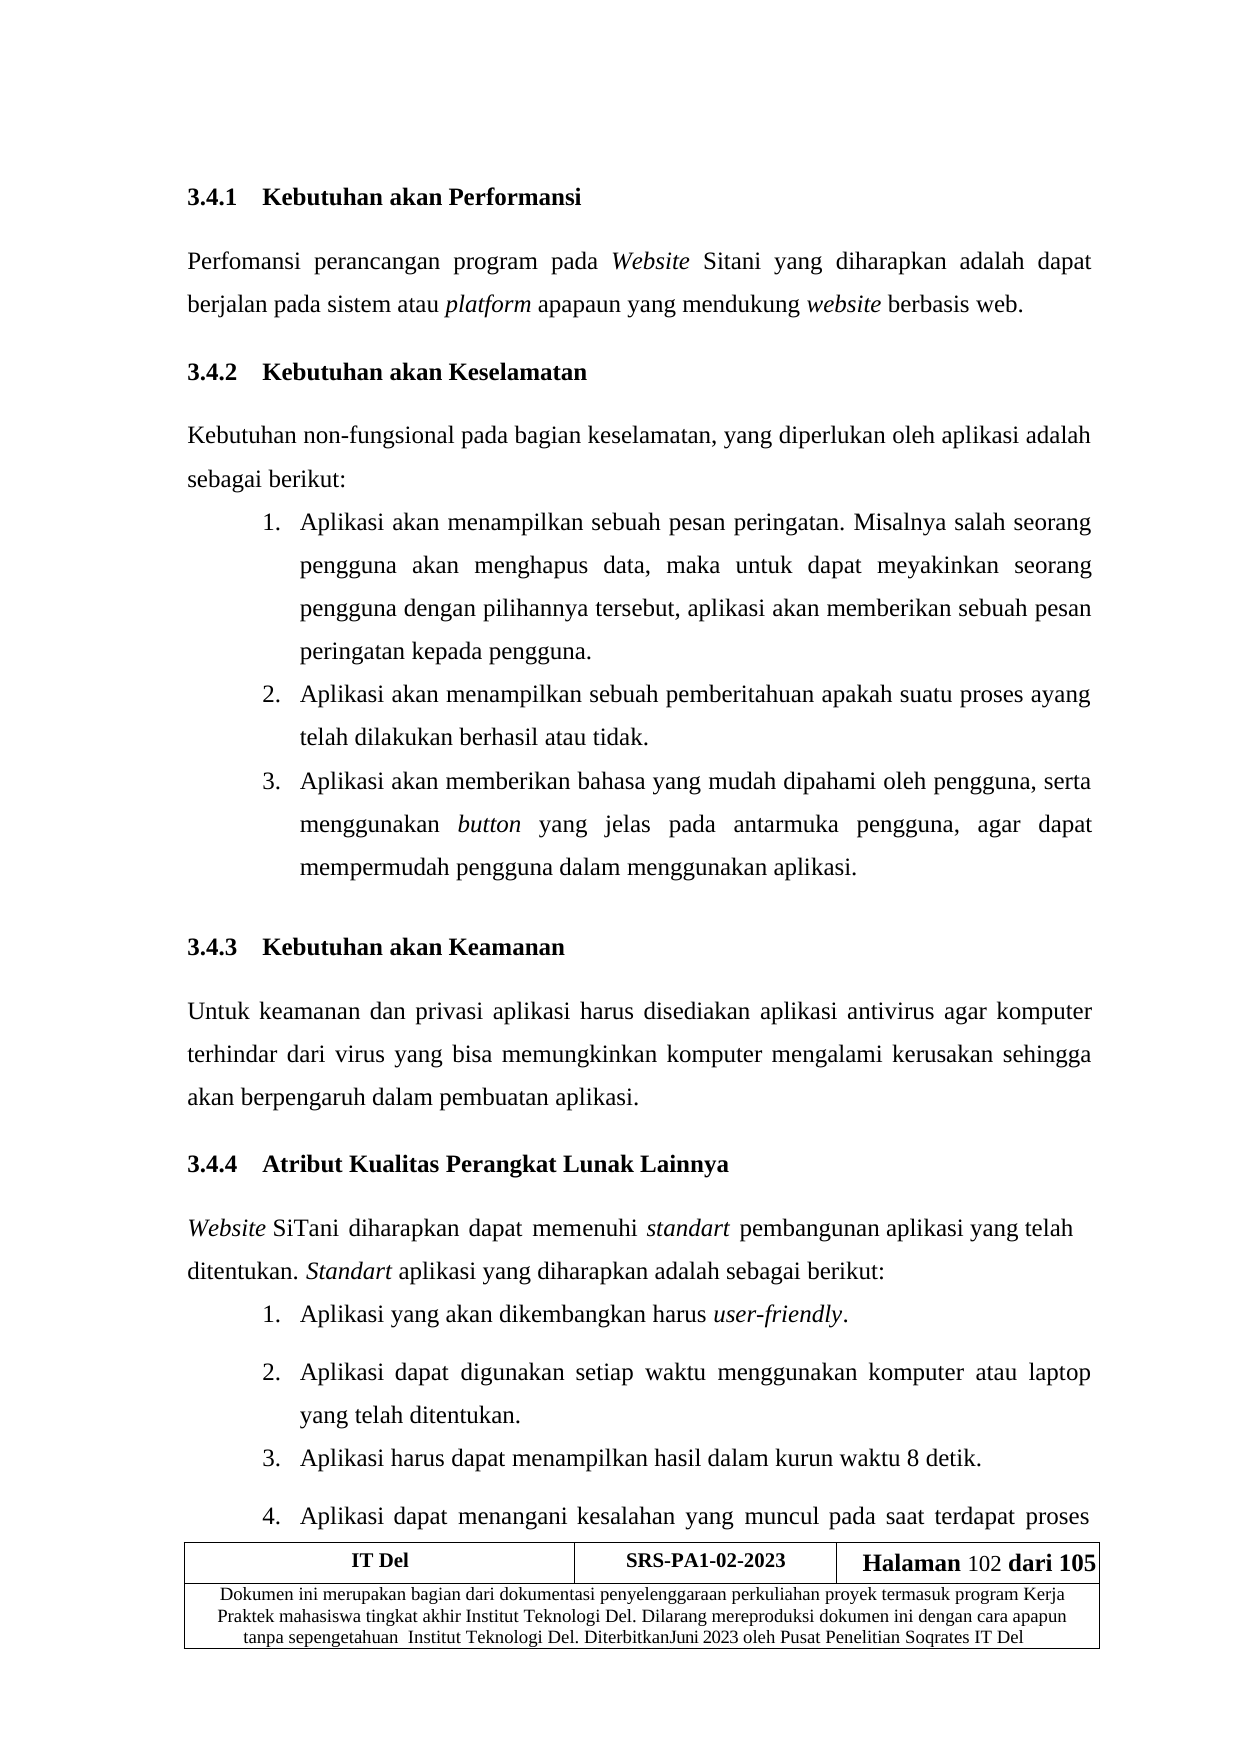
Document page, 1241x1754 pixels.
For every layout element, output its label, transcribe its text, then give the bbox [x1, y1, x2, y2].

text Untuk keamanan dan privasi aplikasi harus disediakan aplikasi antivirus agar komputer terhindar dari virus yang bisa memungkinkan komputer mengalami kerusakan sehingga akan berpengaruh dalam pembuatan aplikasi. [187, 996, 1093, 1111]
list Aplikasi akan menampilkan sebuah pesan peringatan. Misalnya salah seorang pengguna akan menghapus data, maka untuk dapat meyakinkan seorang pengguna dengan pilihannya tersebut, aplikasi akan memberikan sebuah pesan peringatan kepada pengguna. [262, 507, 1092, 665]
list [262, 1501, 1091, 1529]
list Aplikasi harus dapat menampilkan hasil dalam kurun waktu 8 detik. [262, 1443, 1161, 1472]
list Aplikasi akan menampilkan sebuah pemberitahuan apakah suatu proses ayang telah dilakukan berhasil atau tidak. [262, 679, 1091, 751]
list Aplikasi dapat digunakan setiap waktu menggunakan komputer atau laptop yang telah ditentukan. [262, 1357, 1092, 1429]
text Website SiTani diharapkan dapat memenuhi standart pembangunan aplikasi yang telah ditentukan. Standart aplikasi yang diharapkan adalah sebagai berikut: [187, 1213, 1094, 1285]
subtitle Kebutuhan akan Performansi [187, 182, 1161, 211]
subtitle Kebutuhan akan Keselamatan [187, 357, 1161, 385]
text Perfomansi perancangan program pada Website Sitani yang diharapkan adalah dapat berjalan pada sistem atau platform apapaun yang mendukung website berbasis web. [187, 246, 1092, 318]
subtitle Atribut Kualitas Perangkat Lunak Lainnya [187, 1149, 1161, 1178]
text Kebutuhan non-fungsional pada bagian keselamatan, yang diperlukan oleh aplikasi adalah sebagai berikut: [187, 421, 1092, 492]
list Aplikasi yang akan dikembangkan harus user-friendly. [262, 1299, 1161, 1328]
subtitle Kebutuhan akan Keamanan [187, 932, 1161, 961]
list Aplikasi akan memberikan bahasa yang mudah dipahami oleh pengguna, serta menggunakan button yang jelas pada antarmuka pengguna, agar dapat mempermudah pengguna dalam menggunakan aplikasi. [262, 766, 1092, 881]
